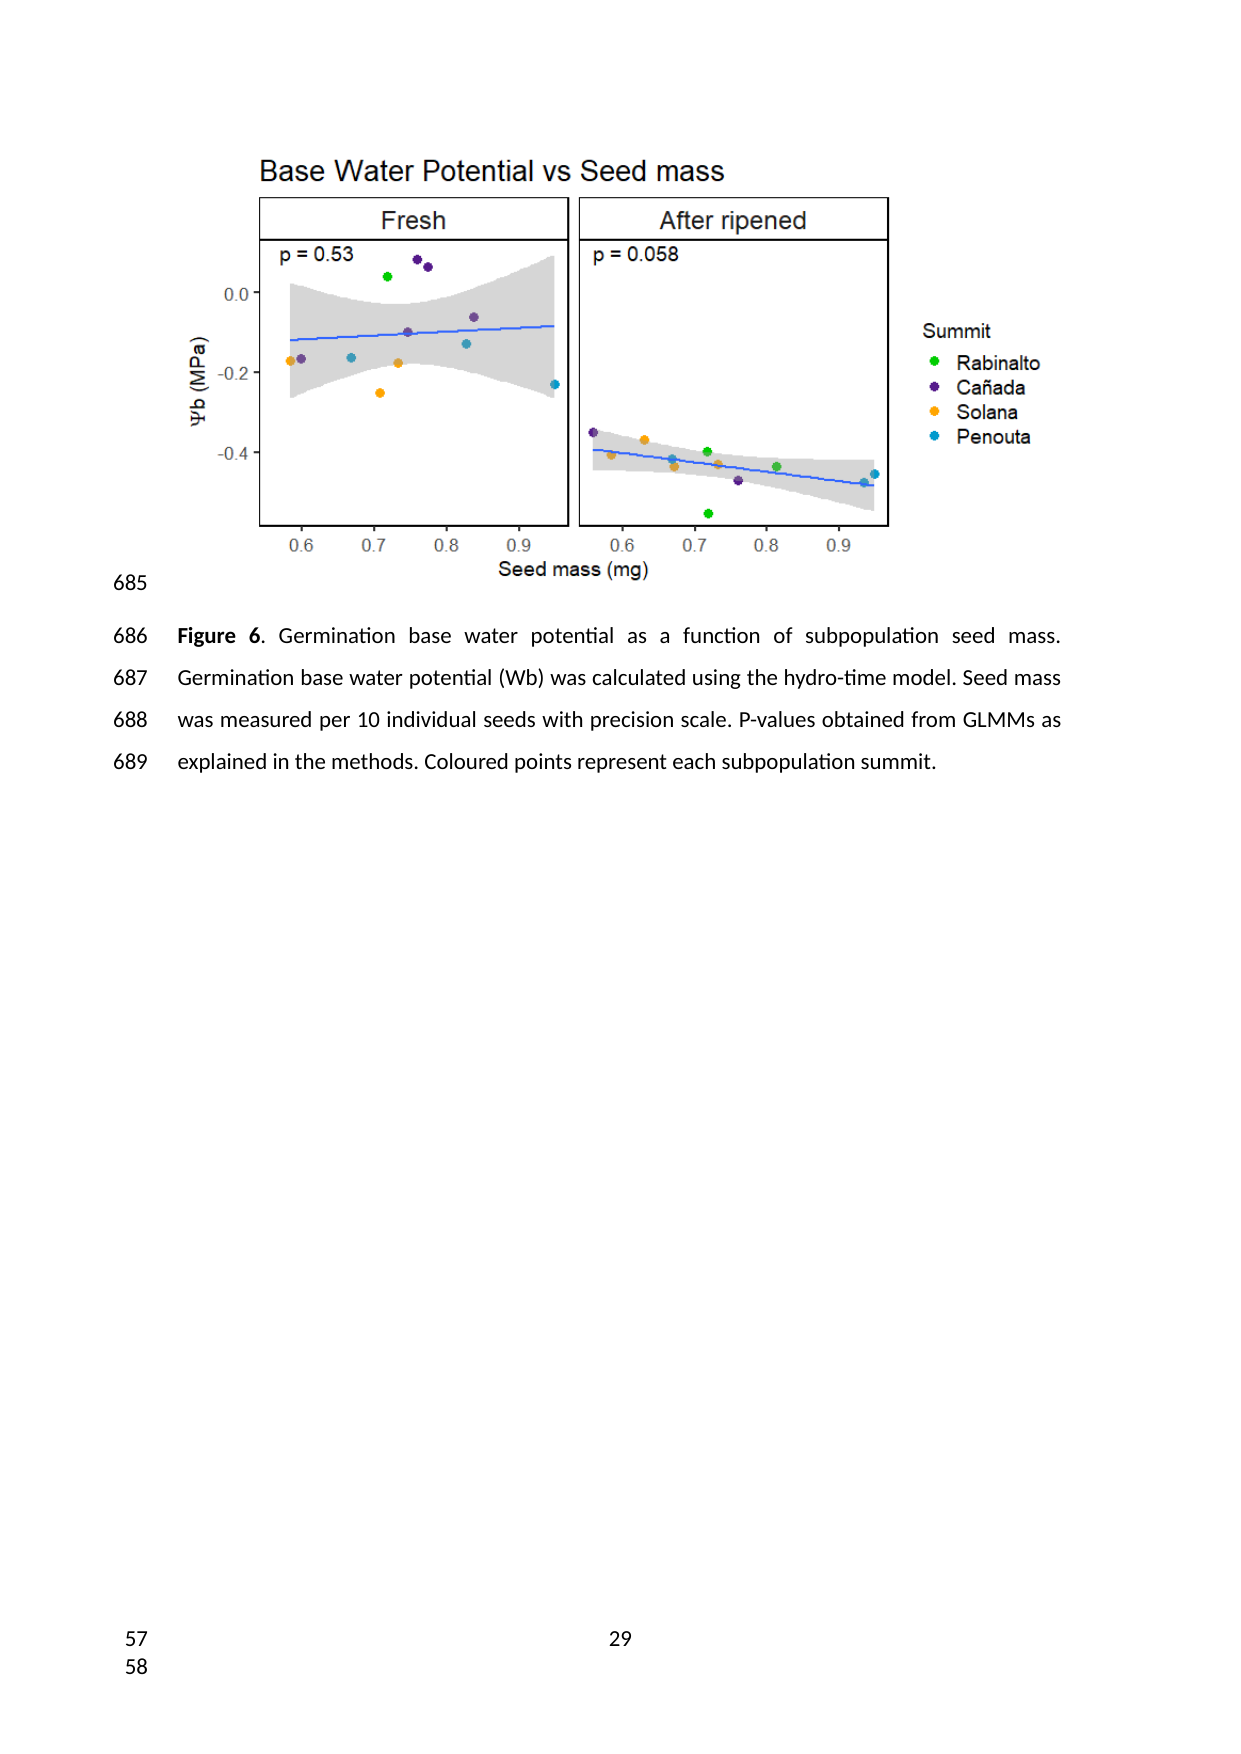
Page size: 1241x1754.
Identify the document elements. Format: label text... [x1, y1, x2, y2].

picture [177, 147, 1063, 591]
text Figure 6. Germination base water potential as a function of subpopulation seed mass. Germination base water potential (Wb) was calculated using the hydro-time model. Seed mass was measured per 10 individual seeds with precision scale. P-values obtained from GLMMs as explained in the methods. Coloured points represent each subpopulation summit. [177, 621, 1063, 775]
